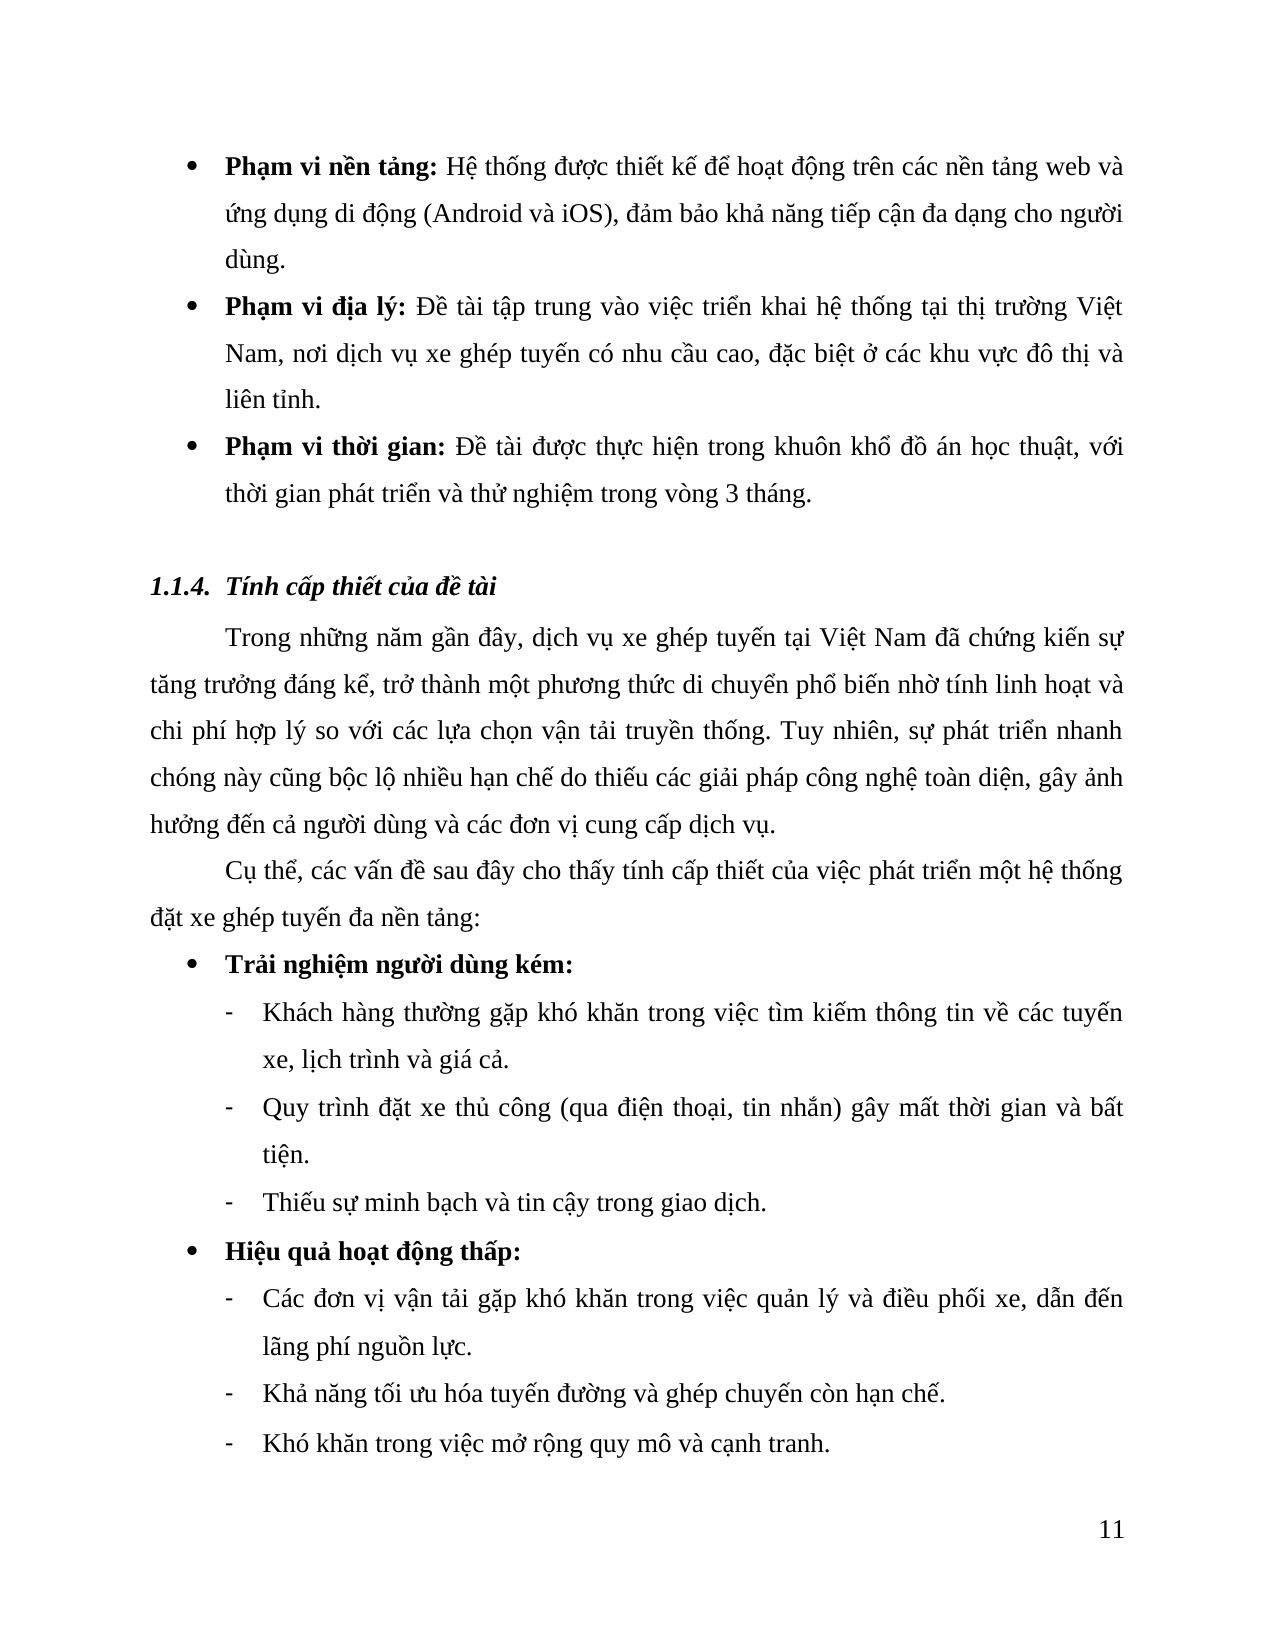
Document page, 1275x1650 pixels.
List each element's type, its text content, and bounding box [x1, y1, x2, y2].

list Trải nghiệm người dùng kém: [187, 948, 1125, 979]
subtitle Tính cấp thiết của đề tài [150, 570, 1125, 601]
list Khách hàng thường gặp khó khăn trong việc tìm kiếm thông tin về các tuyến xe, lịch trình và giá cả. [225, 995, 1125, 1074]
text Cụ thể, các vấn đề sau đây cho thấy tính cấp thiết của việc phát triển một hệ thống đặt xe ghép tuyến đa nền tảng: [150, 854, 1125, 932]
list Phạm vi nền tảng: Hệ thống được thiết kế để hoạt động trên các nền tảng web và ứng dụng di động (Android và iOS), đảm bảo khả năng tiếp cận đa dạng cho người dùng. [187, 150, 1125, 274]
list Hiệu quả hoạt động thấp: [187, 1234, 1125, 1266]
list Khó khăn trong việc mở rộng quy mô và cạnh tranh. [225, 1426, 1125, 1459]
text Trong những năm gần đây, dịch vụ xe ghép tuyến tại Việt Nam đã chứng kiến sự tăng trưởng đáng kể, trở thành một phương thức di chuyển phổ biến nhờ tính linh hoạt và chi phí hợp lý so với các lựa chọn vận tải truyền thống. Tuy nhiên, sự phát triển nhanh chóng này cũng bộc lộ nhiều hạn chế do thiếu các giải pháp công nghệ toàn diện, gây ảnh hưởng đến cả người dùng và các đơn vị cung cấp dịch vụ. [150, 621, 1125, 839]
list Quy trình đặt xe thủ công (qua điện thoại, tin nhắn) gây mất thời gian và bất tiện. [225, 1090, 1125, 1169]
list Thiếu sự minh bạch và tin cậy trong giao dịch. [225, 1185, 1125, 1218]
list Phạm vi địa lý: Đề tài tập trung vào việc triển khai hệ thống tại thị trường Việt Nam, nơi dịch vụ xe ghép tuyến có nhu cầu cao, đặc biệt ở các khu vực đô thị và liên tỉnh. [187, 290, 1125, 415]
list Phạm vi thời gian: Đề tài được thực hiện trong khuôn khổ đồ án học thuật, với thời gian phát triển và thử nghiệm trong vòng 3 tháng. [187, 430, 1125, 508]
list Các đơn vị vận tải gặp khó khăn trong việc quản lý và điều phối xe, dẫn đến lãng phí nguồn lực. [225, 1281, 1125, 1361]
list Khả năng tối ưu hóa tuyến đường và ghép chuyến còn hạn chế. [225, 1377, 1125, 1410]
